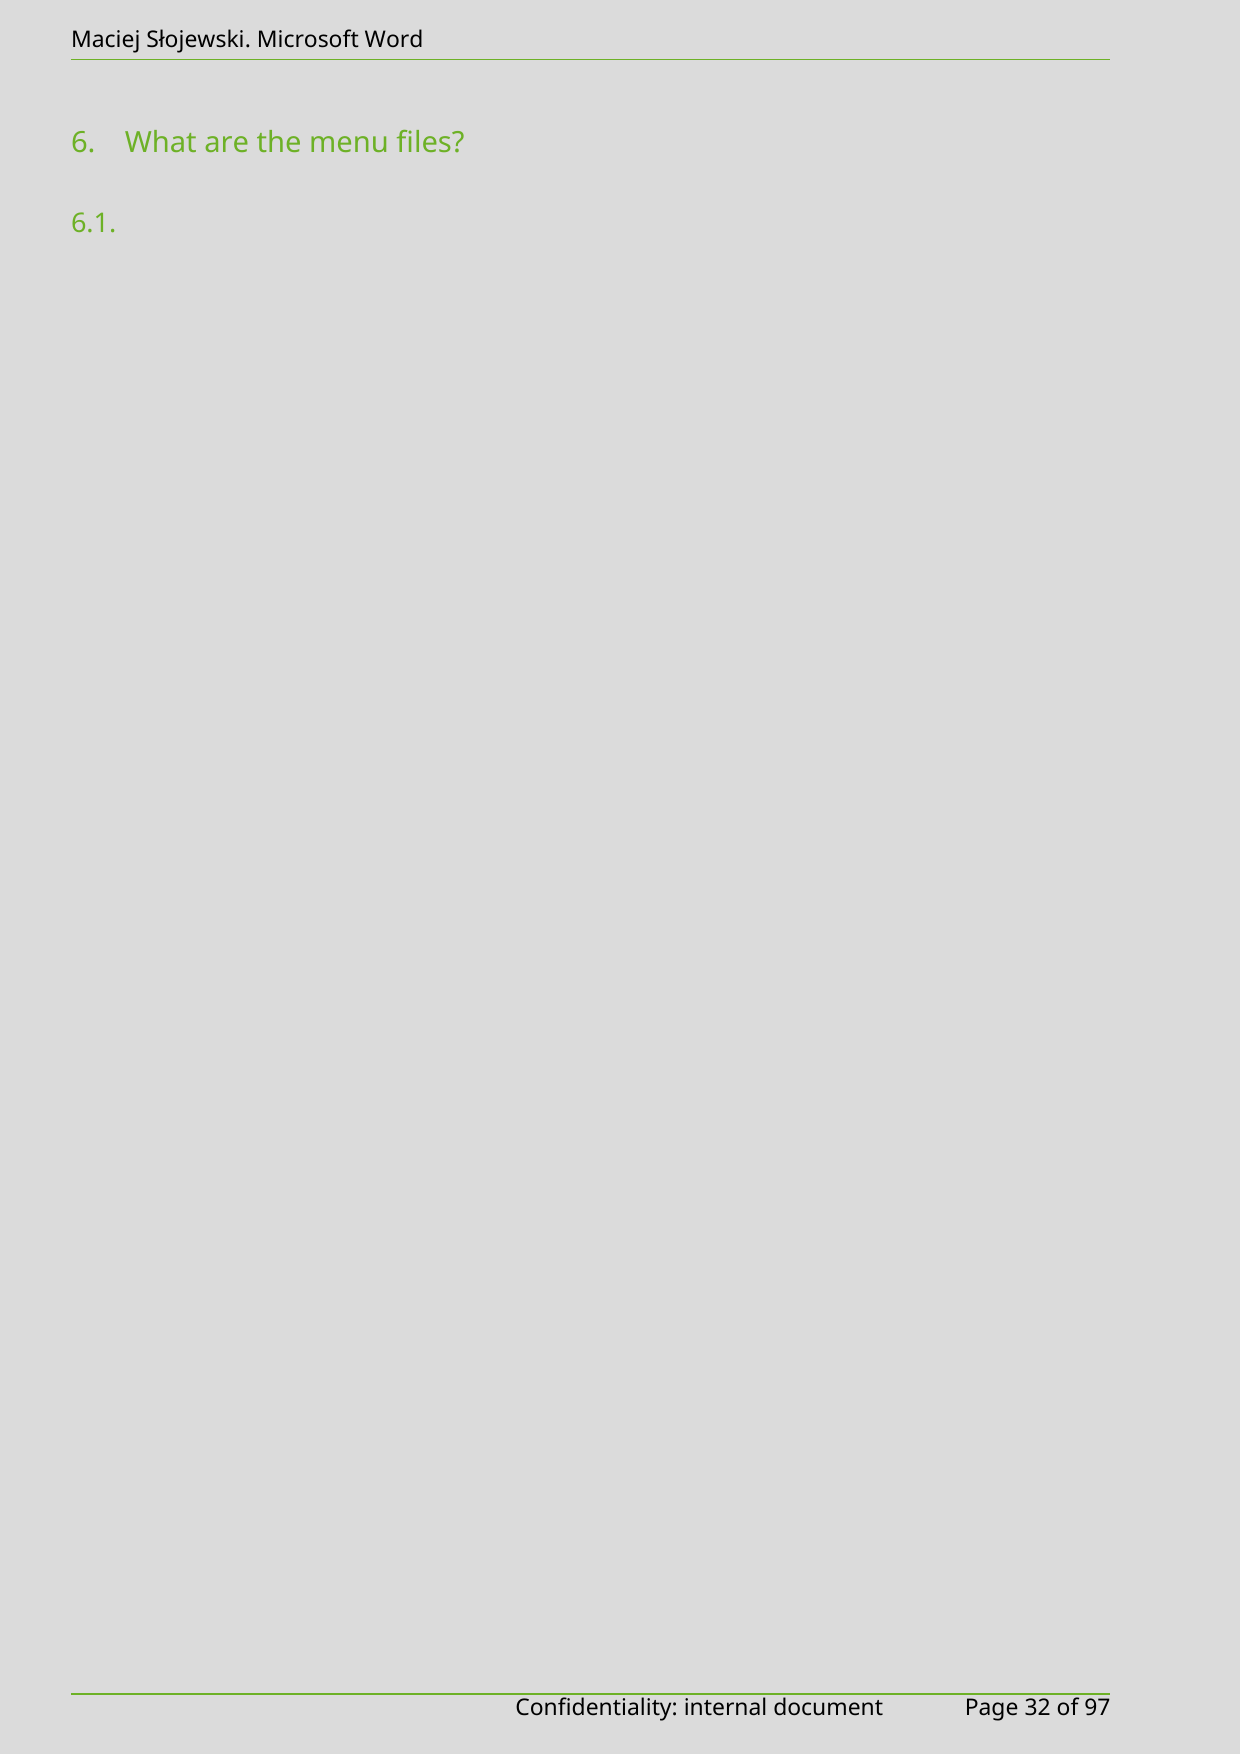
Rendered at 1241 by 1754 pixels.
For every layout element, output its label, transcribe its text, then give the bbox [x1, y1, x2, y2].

subtitle What are the menu files? [71, 121, 1110, 161]
